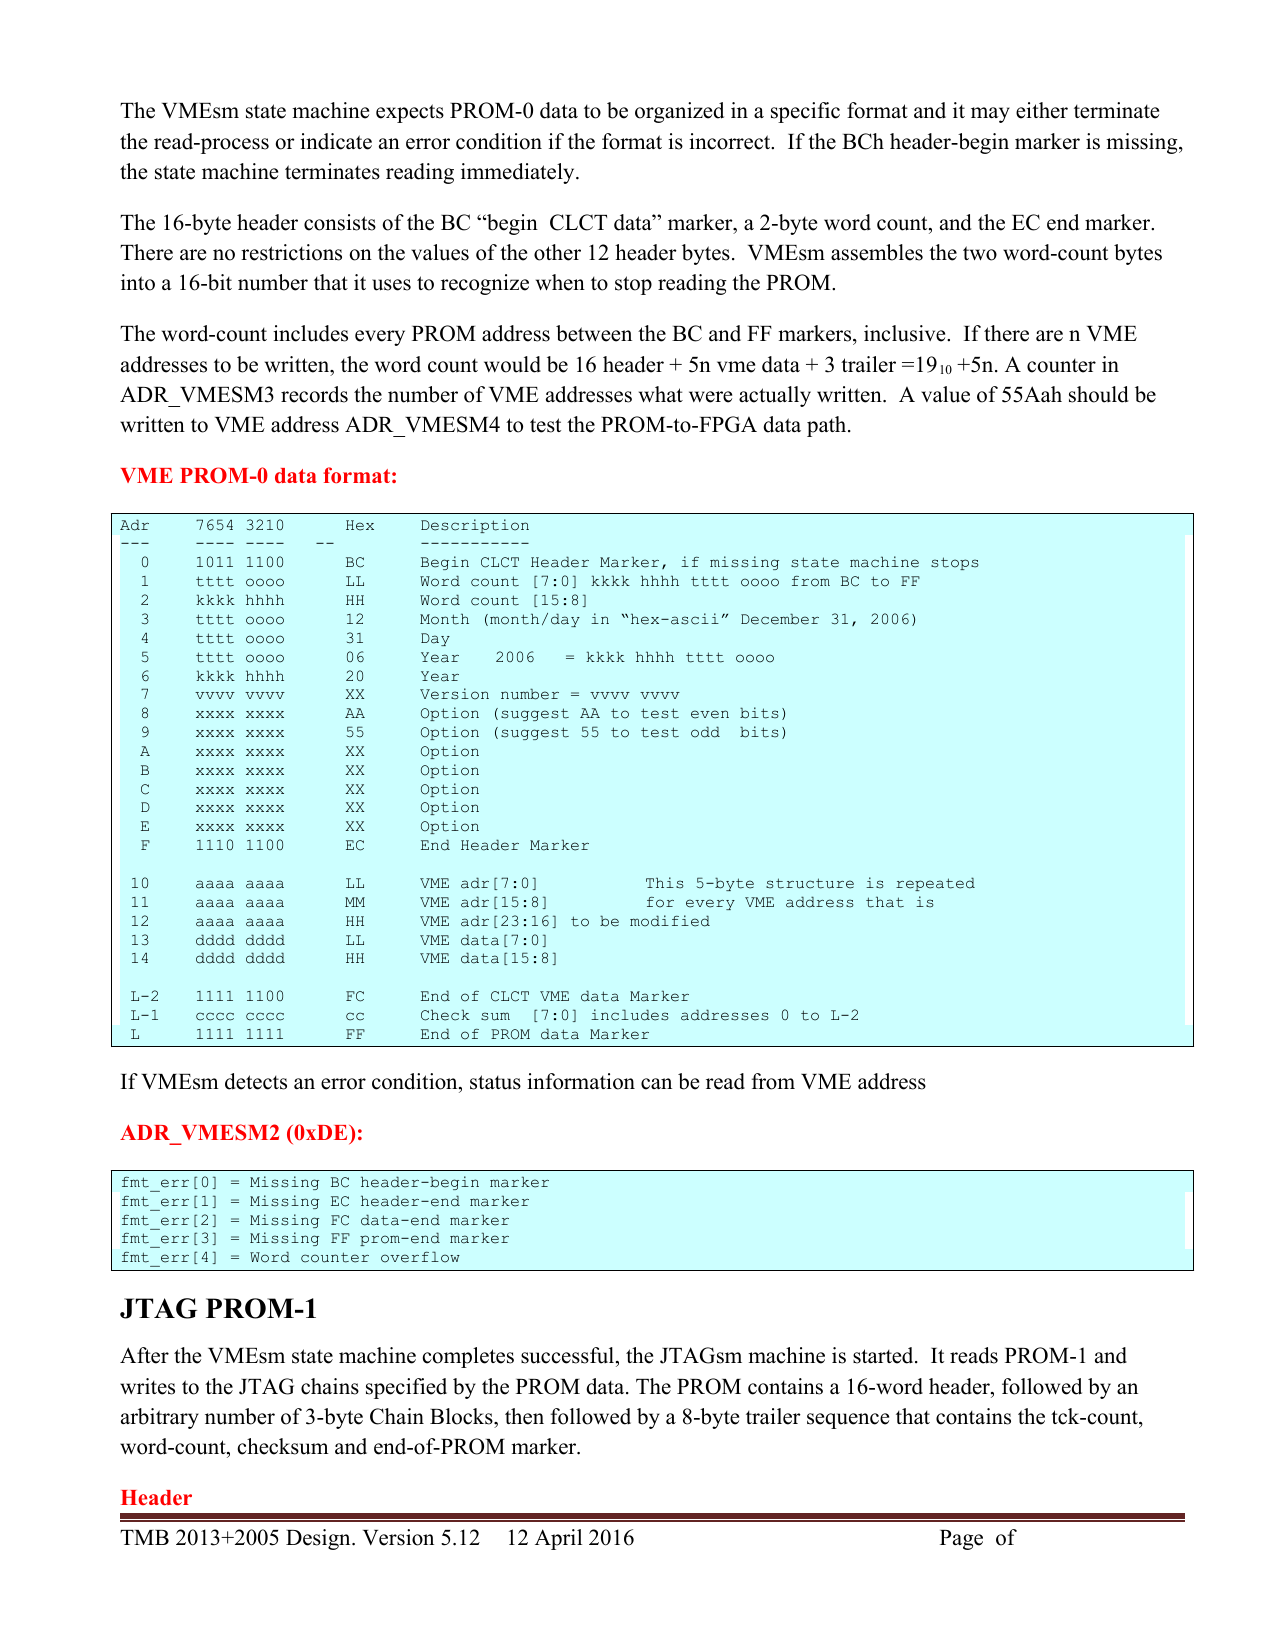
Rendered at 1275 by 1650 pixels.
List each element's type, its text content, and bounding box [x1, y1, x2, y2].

text 1 tttt oooo LL Word count [7:0] kkkk hhhh tttt oooo from BC to FF [120, 573, 1185, 592]
text The 16-byte header consists of the BC “begin CLCT data” marker, a 2-byte word count, and the EC end marker. There are no restrictions on the values of the other 12 header bytes. VMEsm assembles the two word-count bytes into a 16-bit number that it uses to recognize when to stop reading the PROM. [120, 209, 1185, 296]
text 0 1011 1100 BC Begin CLCT Header Marker, if missing state machine stops [120, 554, 1185, 573]
text 4 tttt oooo 31 Day [120, 629, 1185, 648]
text 7 vvvv vvvv XX Version number = vvvv vvvv [120, 686, 1185, 705]
text fmt_err[1] = Missing EC header-end marker [120, 1192, 1185, 1211]
text --- ---- ---- -- ----------- [120, 535, 1185, 554]
text 5 tttt oooo 06 Year 2006 = kkkk hhhh tttt oooo [120, 648, 1185, 667]
text If VMEsm detects an error condition, status information can be read from VME address [120, 1068, 1185, 1094]
text L-1 cccc cccc cc Check sum [7:0] includes addresses 0 to L-2 [120, 1006, 1185, 1022]
text 10 aaaa aaaa LL VME adr[7:0] This 5-byte structure is repeated [120, 874, 1185, 893]
text fmt_err[4] = Word counter overflow [112, 1246, 1193, 1270]
text After the VMEsm state machine completes successful, the JTAGsm machine is started. It reads PROM-1 and writes to the JTAG chains specified by the PROM data. The PROM contains a 16-word header, followed by an arbitrary number of 3-byte Chain Blocks, then followed by a 8-byte trailer sequence that contains the tck-count, word-count, checksum and end-of-PROM marker. [120, 1343, 1185, 1459]
text 2 kkkk hhhh HH Word count [15:8] [120, 592, 1185, 611]
text Adr 7654 3210 Hex Description [112, 514, 1193, 535]
subtitle VME PROM-0 data format: [120, 462, 1185, 488]
text 11 aaaa aaaa MM VME adr[15:8] for every VME address that is [120, 893, 1185, 912]
text The VMEsm state machine expects PROM-0 data to be organized in a specific format and it may either terminate the read-process or indicate an error condition if the format is incorrect. If the BCh header-begin marker is missing, the state machine terminates reading immediately. [120, 97, 1185, 184]
text C xxxx xxxx XX Option [120, 780, 1185, 799]
text 12 aaaa aaaa HH VME adr[23:16] to be modified [120, 912, 1185, 931]
text A xxxx xxxx XX Option [120, 742, 1185, 761]
text 8 xxxx xxxx AA Option (suggest AA to test even bits) [120, 705, 1185, 724]
text 13 dddd dddd LL VME data[7:0] [120, 931, 1185, 950]
text 14 dddd dddd HH VME data[15:8] [120, 950, 1185, 969]
subtitle JTAG PROM-1 [120, 1292, 1185, 1325]
text fmt_err[2] = Missing FC data-end marker [120, 1211, 1185, 1230]
text E xxxx xxxx XX Option [120, 818, 1185, 837]
text B xxxx xxxx XX Option [120, 761, 1185, 780]
subtitle ADR_VMESM2 (0xDE): [120, 1119, 1185, 1146]
text L-2 1111 1100 FC End of CLCT VME data Marker [120, 988, 1185, 1006]
text 6 kkkk hhhh 20 Year [120, 667, 1185, 686]
text 3 tttt oooo 12 Month (month/day in “hex-ascii” December 31, 2006) [120, 611, 1185, 629]
text L 1111 1111 FF End of PROM data Marker [112, 1022, 1193, 1046]
text fmt_err[0] = Missing BC header-begin marker [112, 1171, 1193, 1192]
text The word-count includes every PROM address between the BC and FF markers, inclusive. If there are n VME addresses to be written, the word count would be 16 header + 5n vme data + 3 trailer =1910 +5n. A counter in ADR_VMESM3 records the number of VME addresses what were actually written. A value of 55Aah should be written to VME address ADR_VMESM4 to test the PROM-to-FPGA data path. [120, 320, 1185, 437]
text fmt_err[3] = Missing FF prom-end marker [120, 1230, 1185, 1246]
text D xxxx xxxx XX Option [120, 799, 1185, 818]
subtitle Header [120, 1484, 1185, 1511]
text F 1110 1100 EC End Header Marker [120, 837, 1185, 856]
text 9 xxxx xxxx 55 Option (suggest 55 to test odd bits) [120, 724, 1185, 742]
